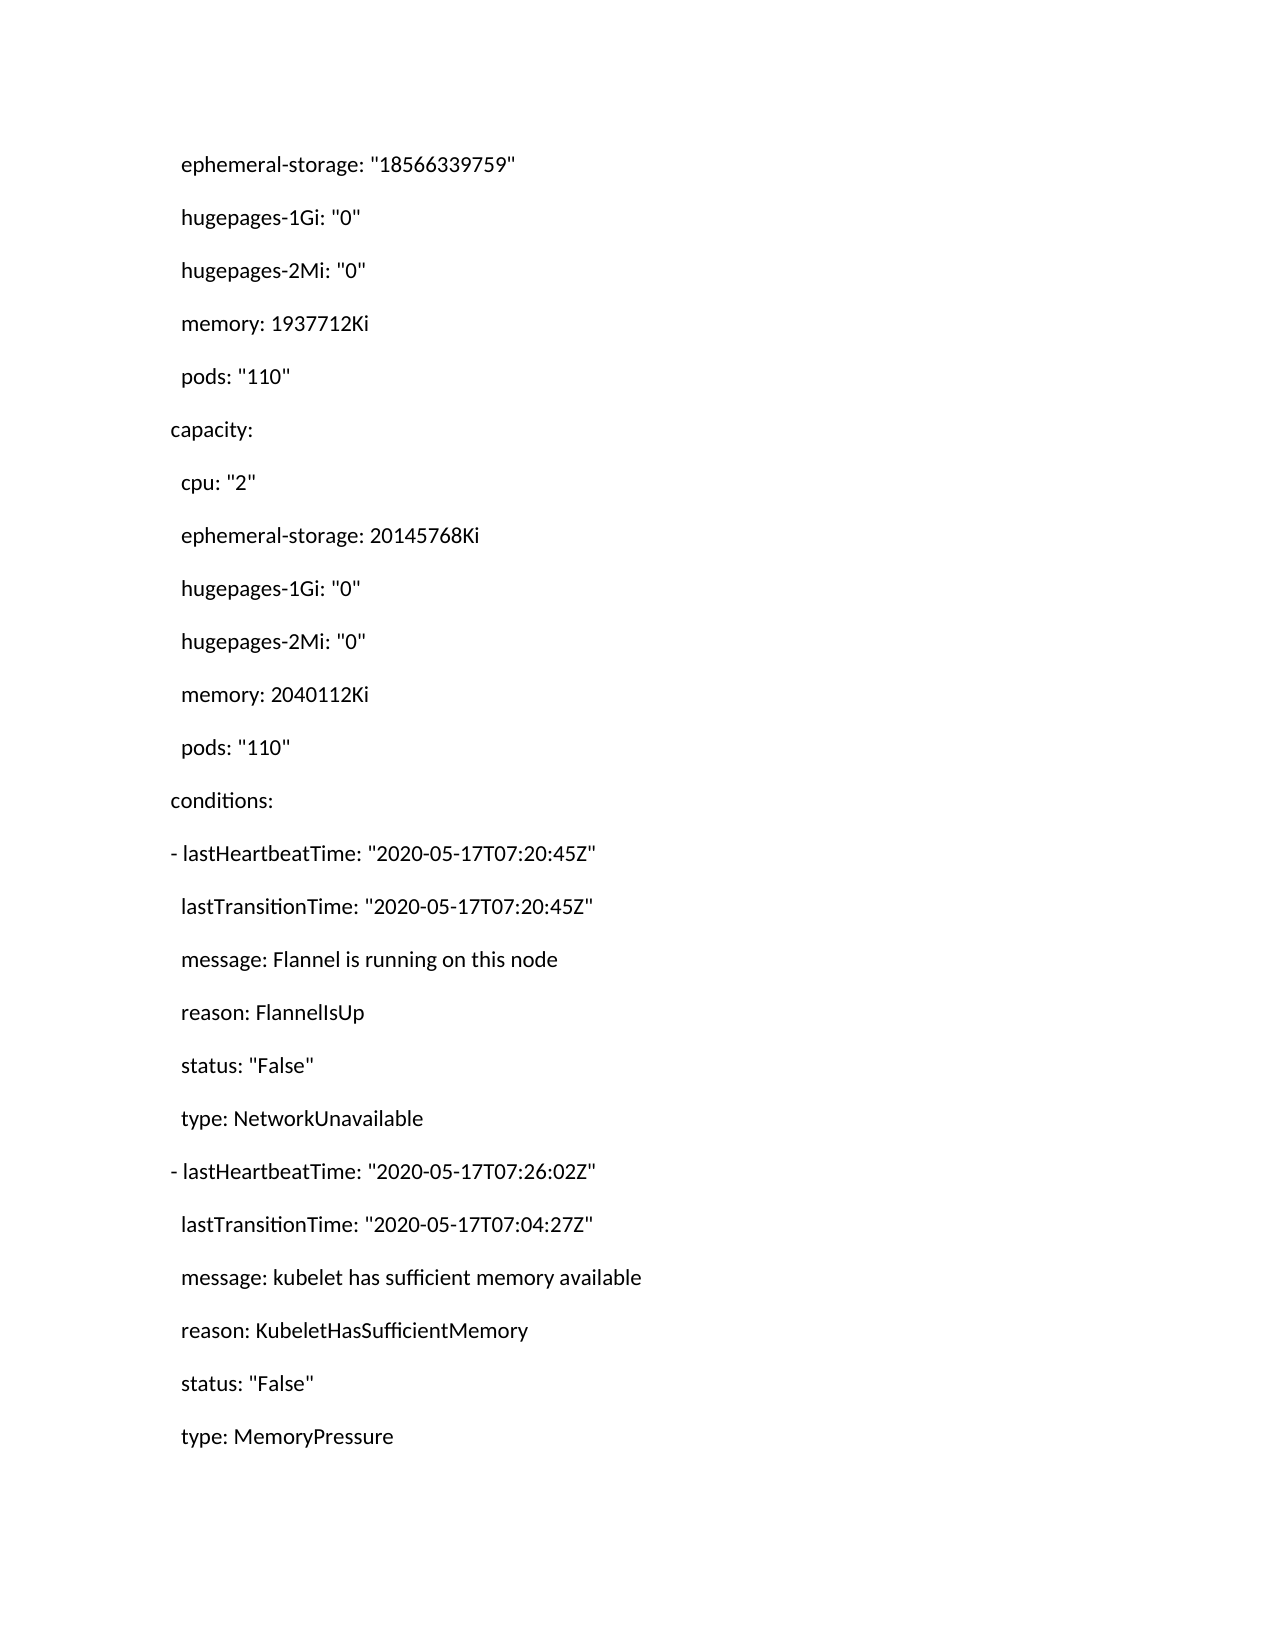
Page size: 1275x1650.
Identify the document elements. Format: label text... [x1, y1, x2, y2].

text capacity: [150, 415, 1125, 443]
text message: kubelet has sufficient memory available [150, 1263, 1125, 1291]
text lastTransitionTime: "2020-05-17T07:20:45Z" [150, 892, 1125, 920]
text hugepages-2Mi: "0" [150, 256, 1125, 284]
text reason: KubeletHasSufficientMemory [150, 1316, 1125, 1344]
text hugepages-1Gi: "0" [150, 203, 1125, 231]
text hugepages-2Mi: "0" [150, 627, 1125, 655]
text reason: FlannelIsUp [150, 998, 1125, 1026]
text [150, 1210, 1125, 1238]
text type: MemoryPressure [150, 1422, 1125, 1451]
text memory: 2040112Ki [150, 680, 1125, 708]
text ephemeral-storage: "18566339759" [150, 150, 1125, 178]
text hugepages-1Gi: "0" [150, 574, 1125, 602]
text message: Flannel is running on this node [150, 945, 1125, 973]
text status: "False" [150, 1051, 1125, 1079]
text pods: "110" [150, 733, 1125, 761]
text type: NetworkUnavailable [150, 1104, 1125, 1132]
text pods: "110" [150, 362, 1125, 390]
text status: "False" [150, 1369, 1125, 1397]
text cpu: "2" [150, 468, 1125, 496]
text - lastHeartbeatTime: "2020-05-17T07:26:02Z" [150, 1157, 1125, 1185]
text ephemeral-storage: 20145768Ki [150, 521, 1125, 549]
text - lastHeartbeatTime: "2020-05-17T07:20:45Z" [150, 839, 1125, 867]
text conditions: [150, 786, 1125, 814]
text memory: 1937712Ki [150, 309, 1125, 337]
